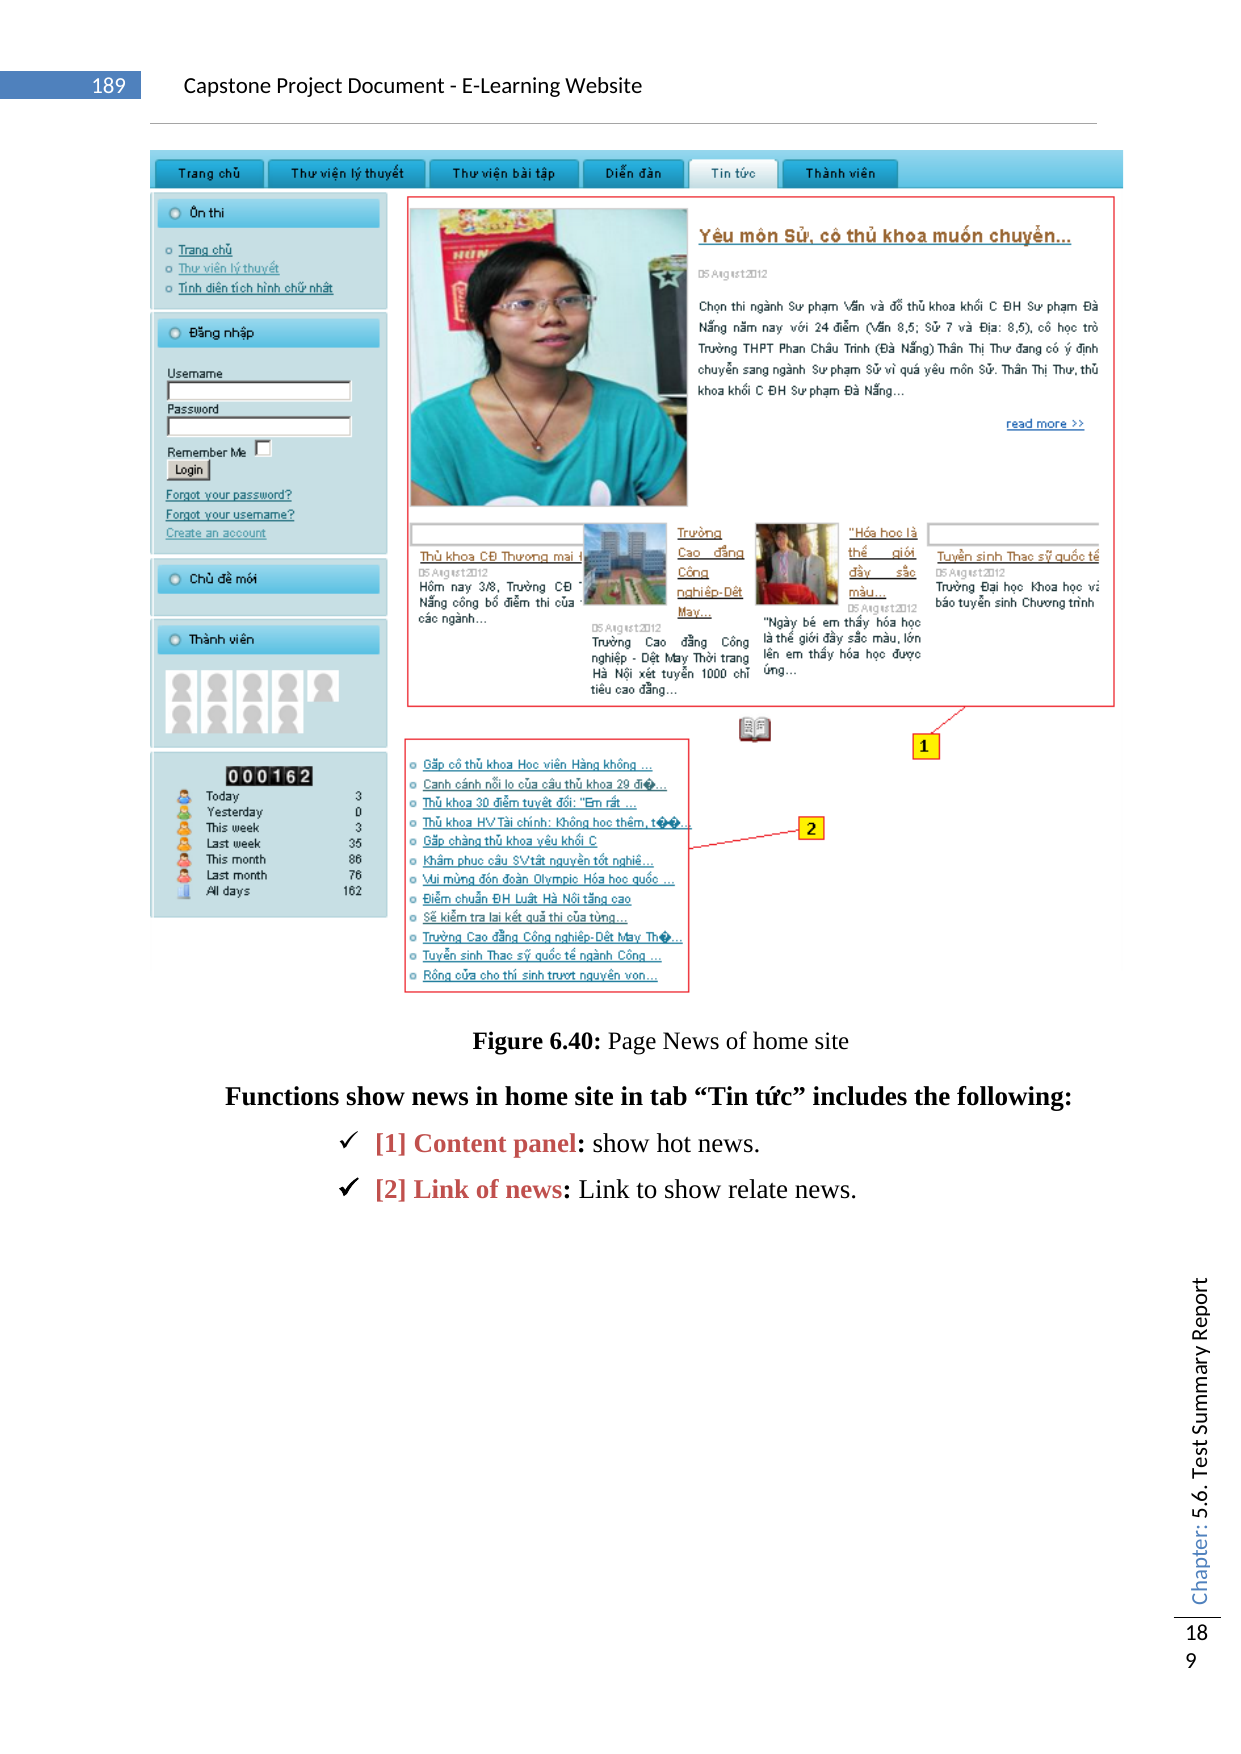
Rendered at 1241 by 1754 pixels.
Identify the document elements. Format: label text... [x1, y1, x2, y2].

picture [150, 150, 1124, 1002]
list [1] Content panel: show hot news. [337, 1127, 1097, 1158]
list Functions show news in home site in tab “Tin tức” includes the following: [225, 1080, 1097, 1111]
text Figure 6.40: Page News of home site [150, 1026, 1097, 1055]
list [2] Link of news: Link to show relate news. [337, 1173, 1097, 1205]
